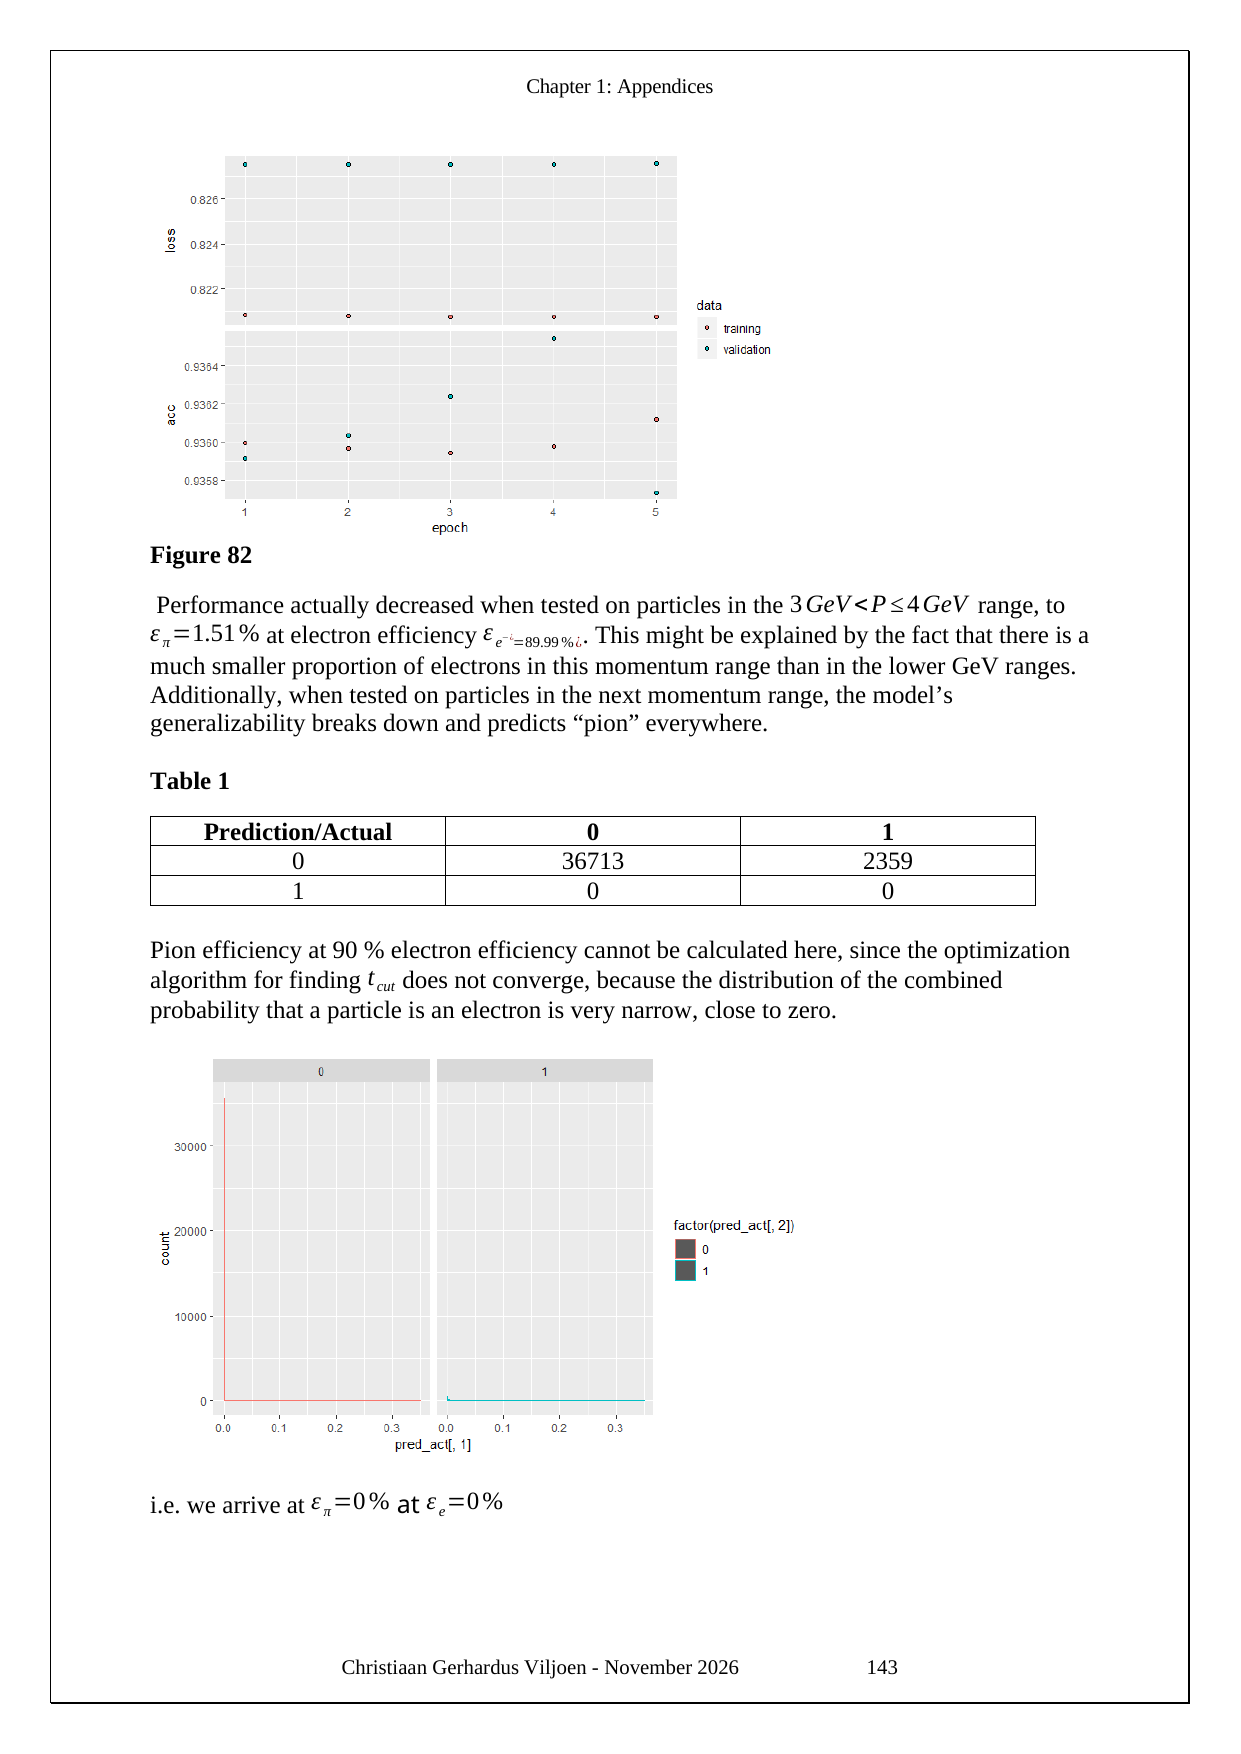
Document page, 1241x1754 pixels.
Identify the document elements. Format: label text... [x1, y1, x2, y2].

table_header Prediction/Actual [151, 817, 445, 845]
text Performance actually decreased when tested on particles in the range, to at electron efficiency . This might be explained by the fact that there is a much smaller proportion of electrons in this momentum range than in the lower GeV ranges. Additionally, when tested on particles in the next momentum range, the model’s generalizability breaks down and predicts “pion” everywhere. [150, 590, 1089, 737]
table_cell 2359 [741, 846, 1035, 875]
table_cell 1 [151, 876, 445, 905]
table_cell 36713 [446, 846, 740, 875]
text i.e. we arrive at at [150, 1487, 1089, 1521]
table_header 1 [741, 817, 1035, 845]
table_cell 0 [446, 876, 740, 905]
table_cell 0 [741, 876, 1035, 905]
table_header 0 [446, 817, 740, 845]
text Pion efficiency at 90 % electron efficiency cannot be calculated here, since the optimization algorithm for finding does not converge, because the distribution of the combined probability that a particle is an electron is very narrow, close to zero. [150, 935, 1089, 1024]
table_cell 0 [151, 846, 445, 875]
picture [150, 150, 783, 541]
picture [150, 1052, 808, 1458]
text Table 1 [150, 766, 1089, 795]
